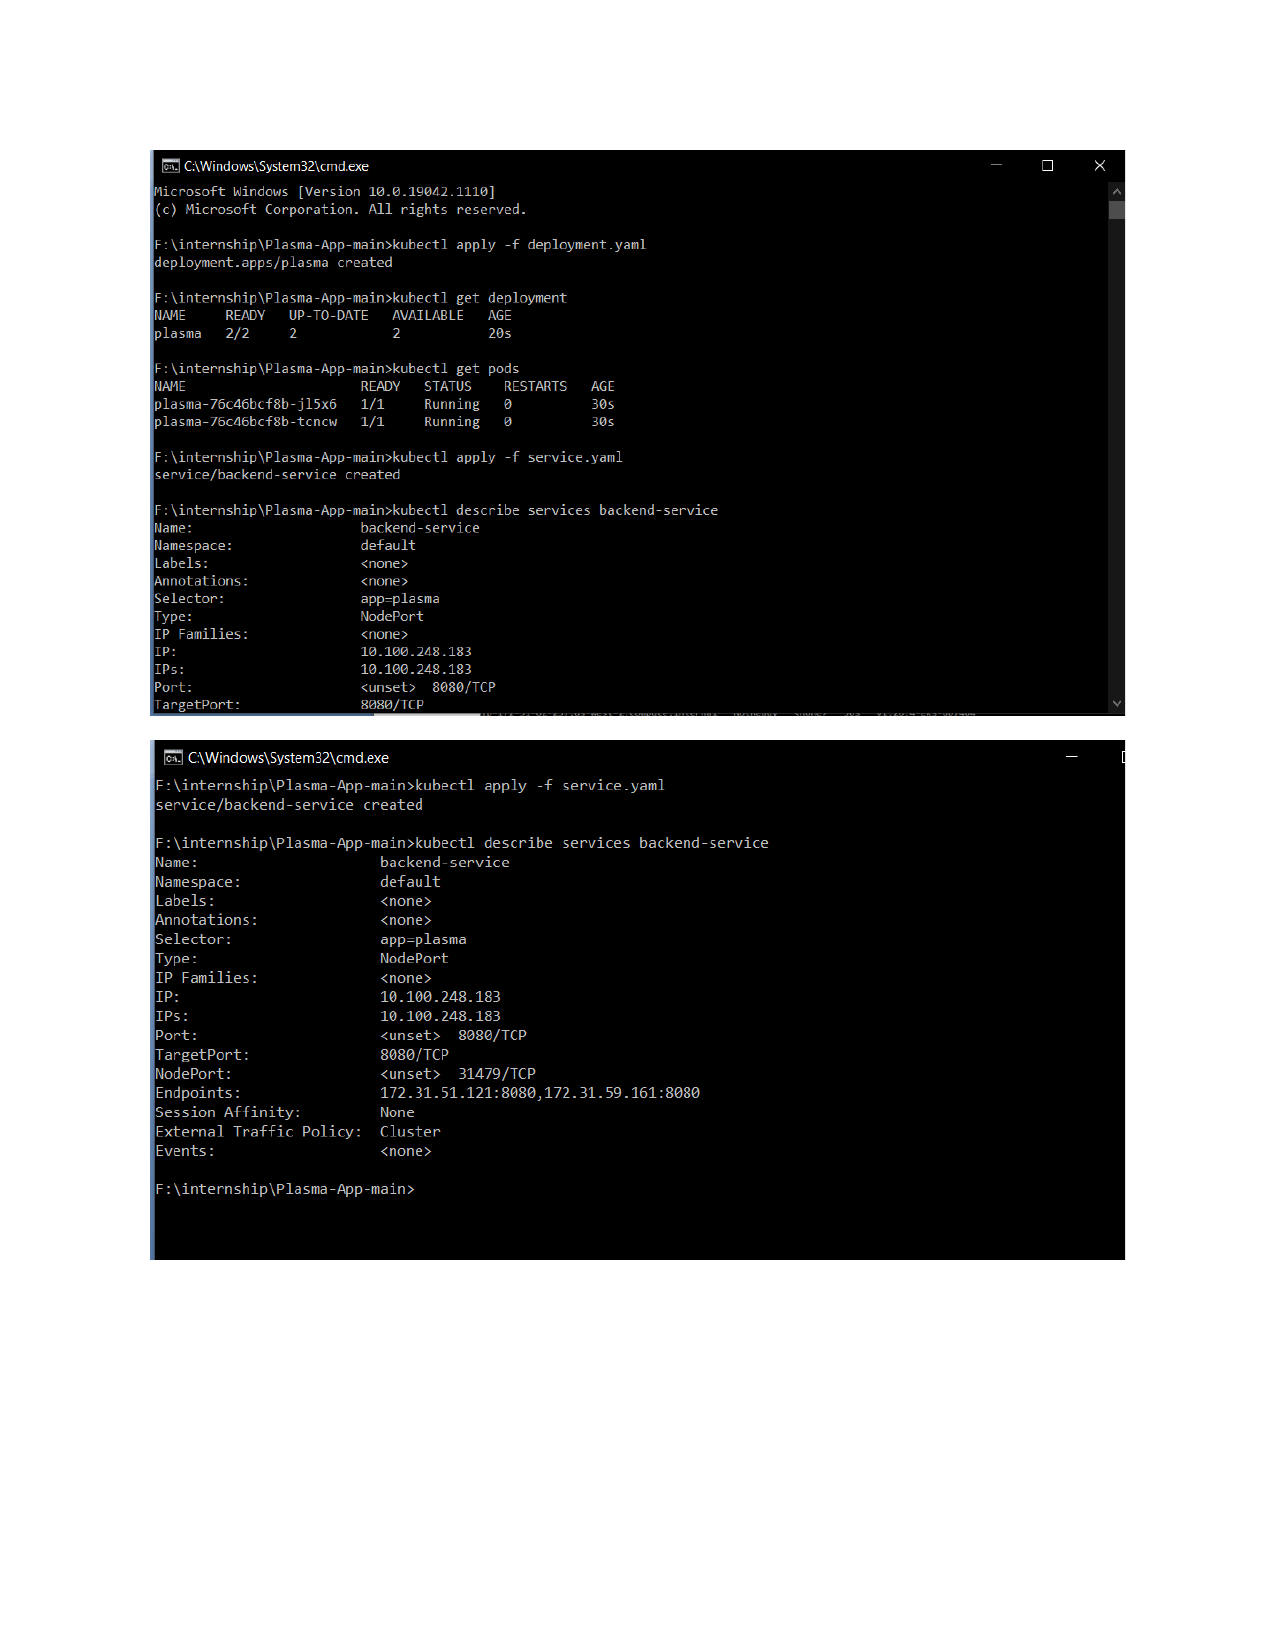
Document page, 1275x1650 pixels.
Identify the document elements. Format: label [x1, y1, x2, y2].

picture [150, 740, 1125, 1260]
picture [150, 150, 1125, 716]
